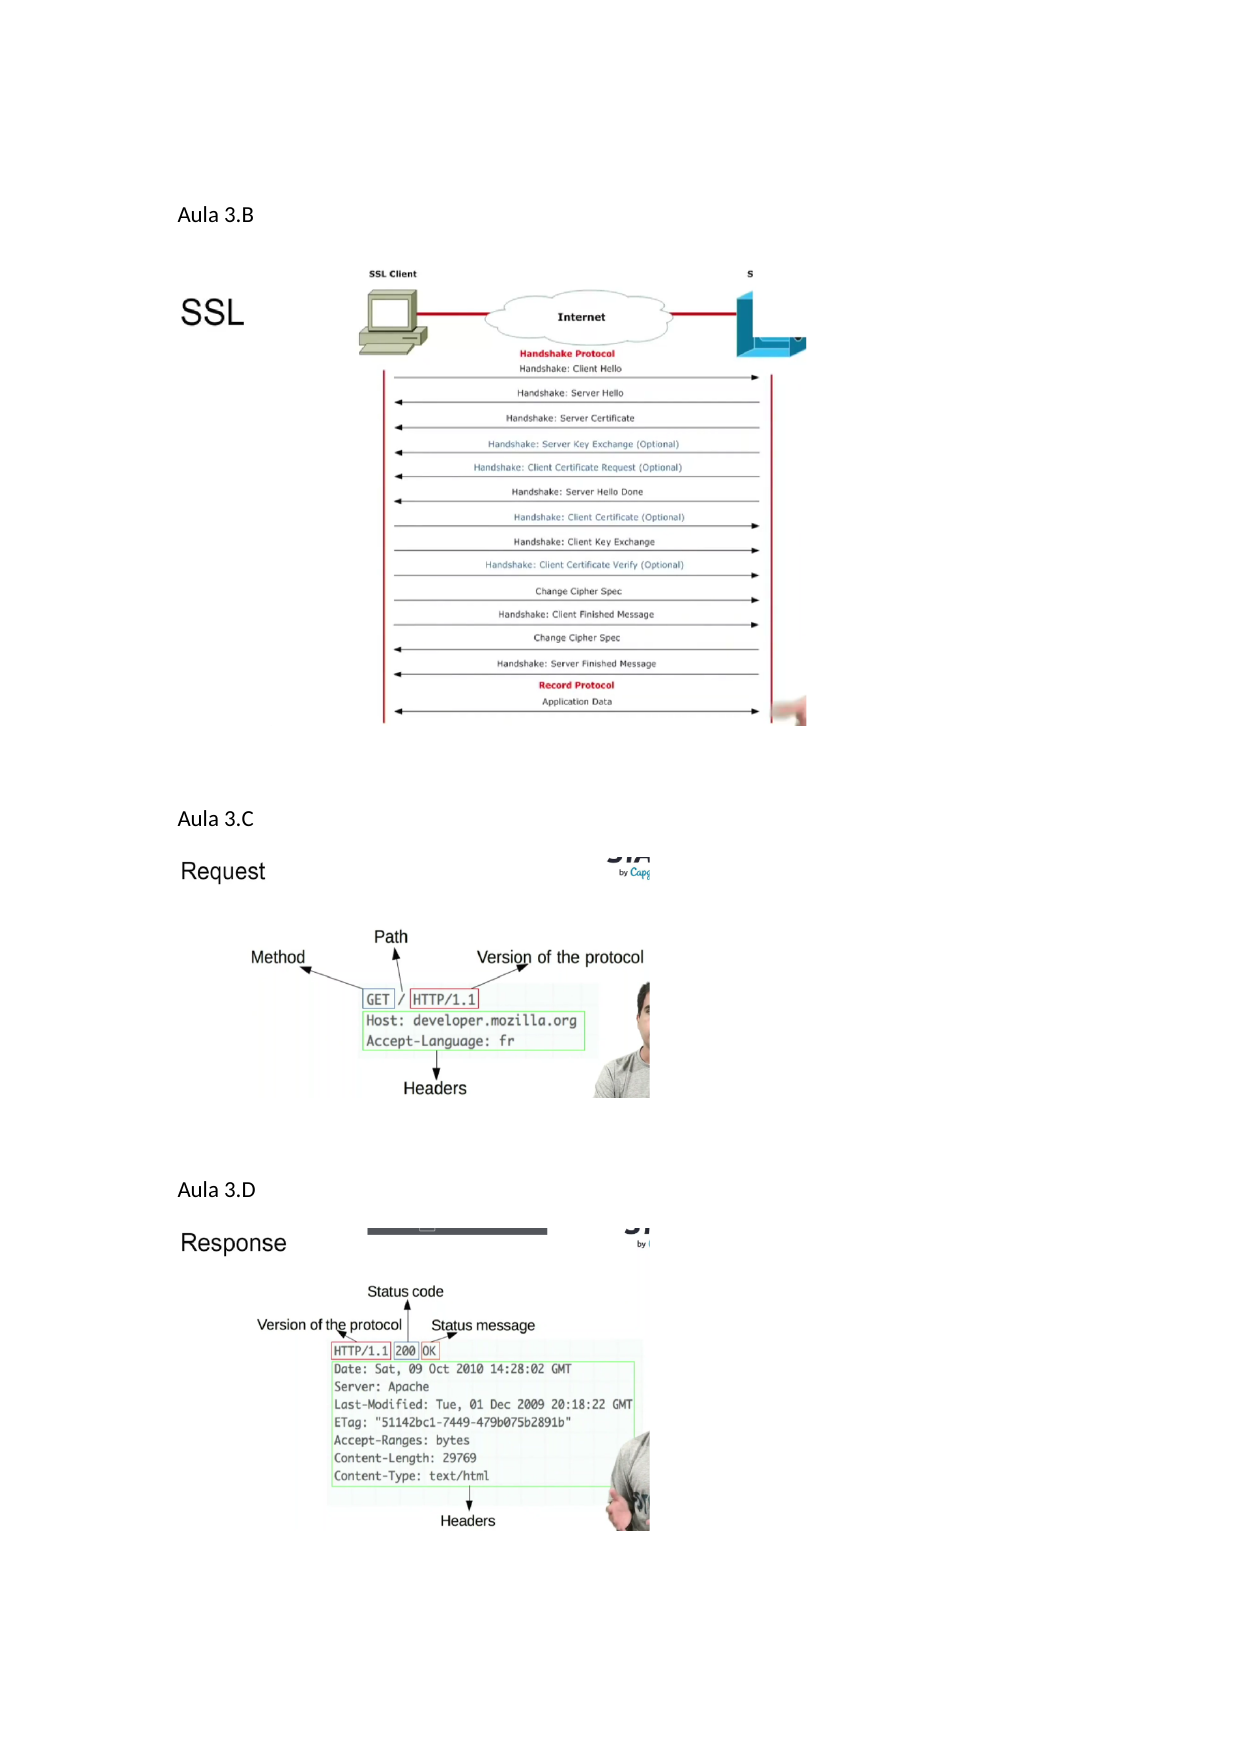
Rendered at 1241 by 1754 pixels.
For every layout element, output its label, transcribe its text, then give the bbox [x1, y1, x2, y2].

picture [177, 253, 807, 726]
picture [177, 857, 650, 1098]
picture [177, 1228, 650, 1531]
text Aula 3.C [177, 804, 1063, 832]
text Aula 3.B [177, 201, 1063, 229]
text Aula 3.D [177, 1176, 1063, 1204]
